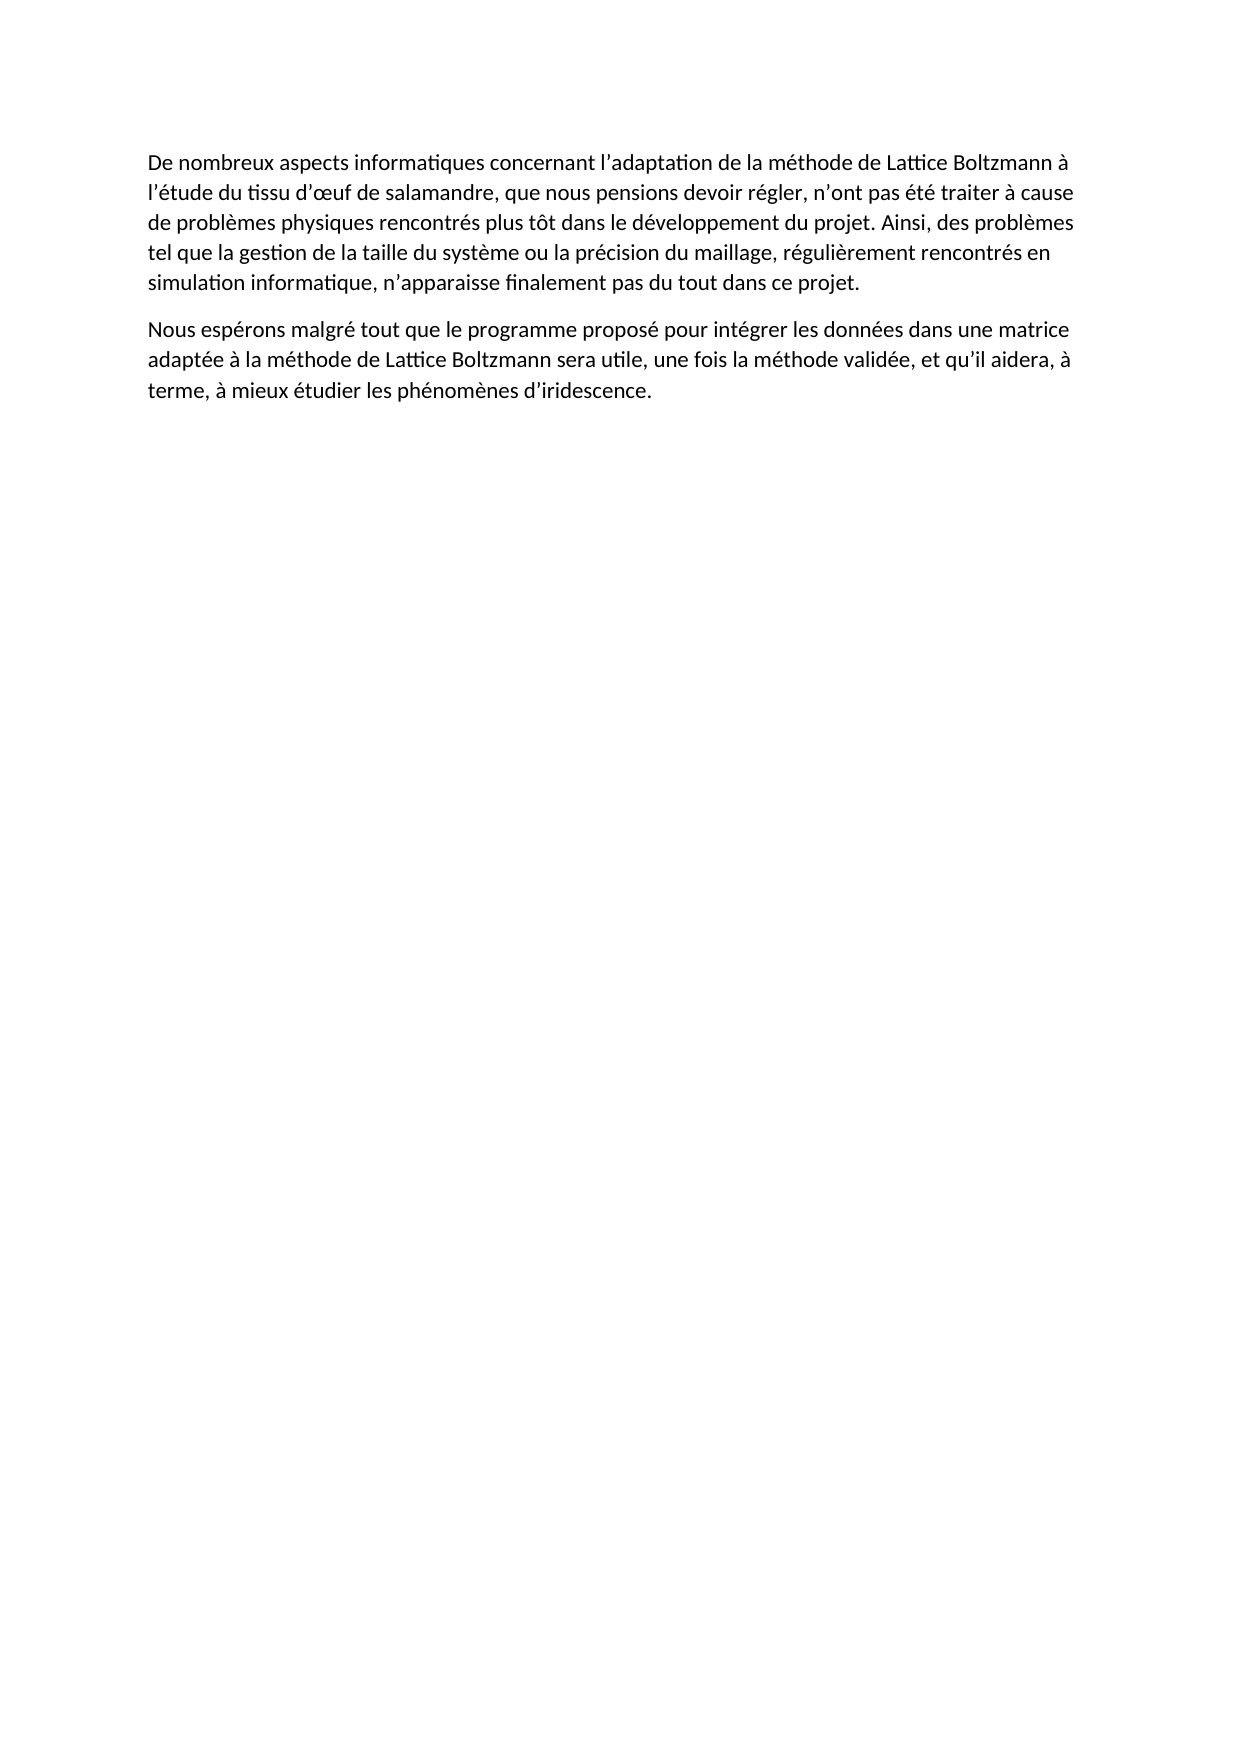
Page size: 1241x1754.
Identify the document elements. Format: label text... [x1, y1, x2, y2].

text Nous espérons malgré tout que le programme proposé pour intégrer les données dans une matrice adaptée à la méthode de Lattice Boltzmann sera utile, une fois la méthode validée, et qu’il aidera, à terme, à mieux étudier les phénomènes d’iridescence. [148, 315, 1093, 404]
text De nombreux aspects informatiques concernant l’adaptation de la méthode de Lattice Boltzmann à l’étude du tissu d’œuf de salamandre, que nous pensions devoir régler, n’ont pas été traiter à cause de problèmes physiques rencontrés plus tôt dans le développement du projet. Ainsi, des problèmes tel que la gestion de la taille du système ou la précision du maillage, régulièrement rencontrés en simulation informatique, n’apparaisse finalement pas du tout dans ce projet. [148, 148, 1093, 296]
